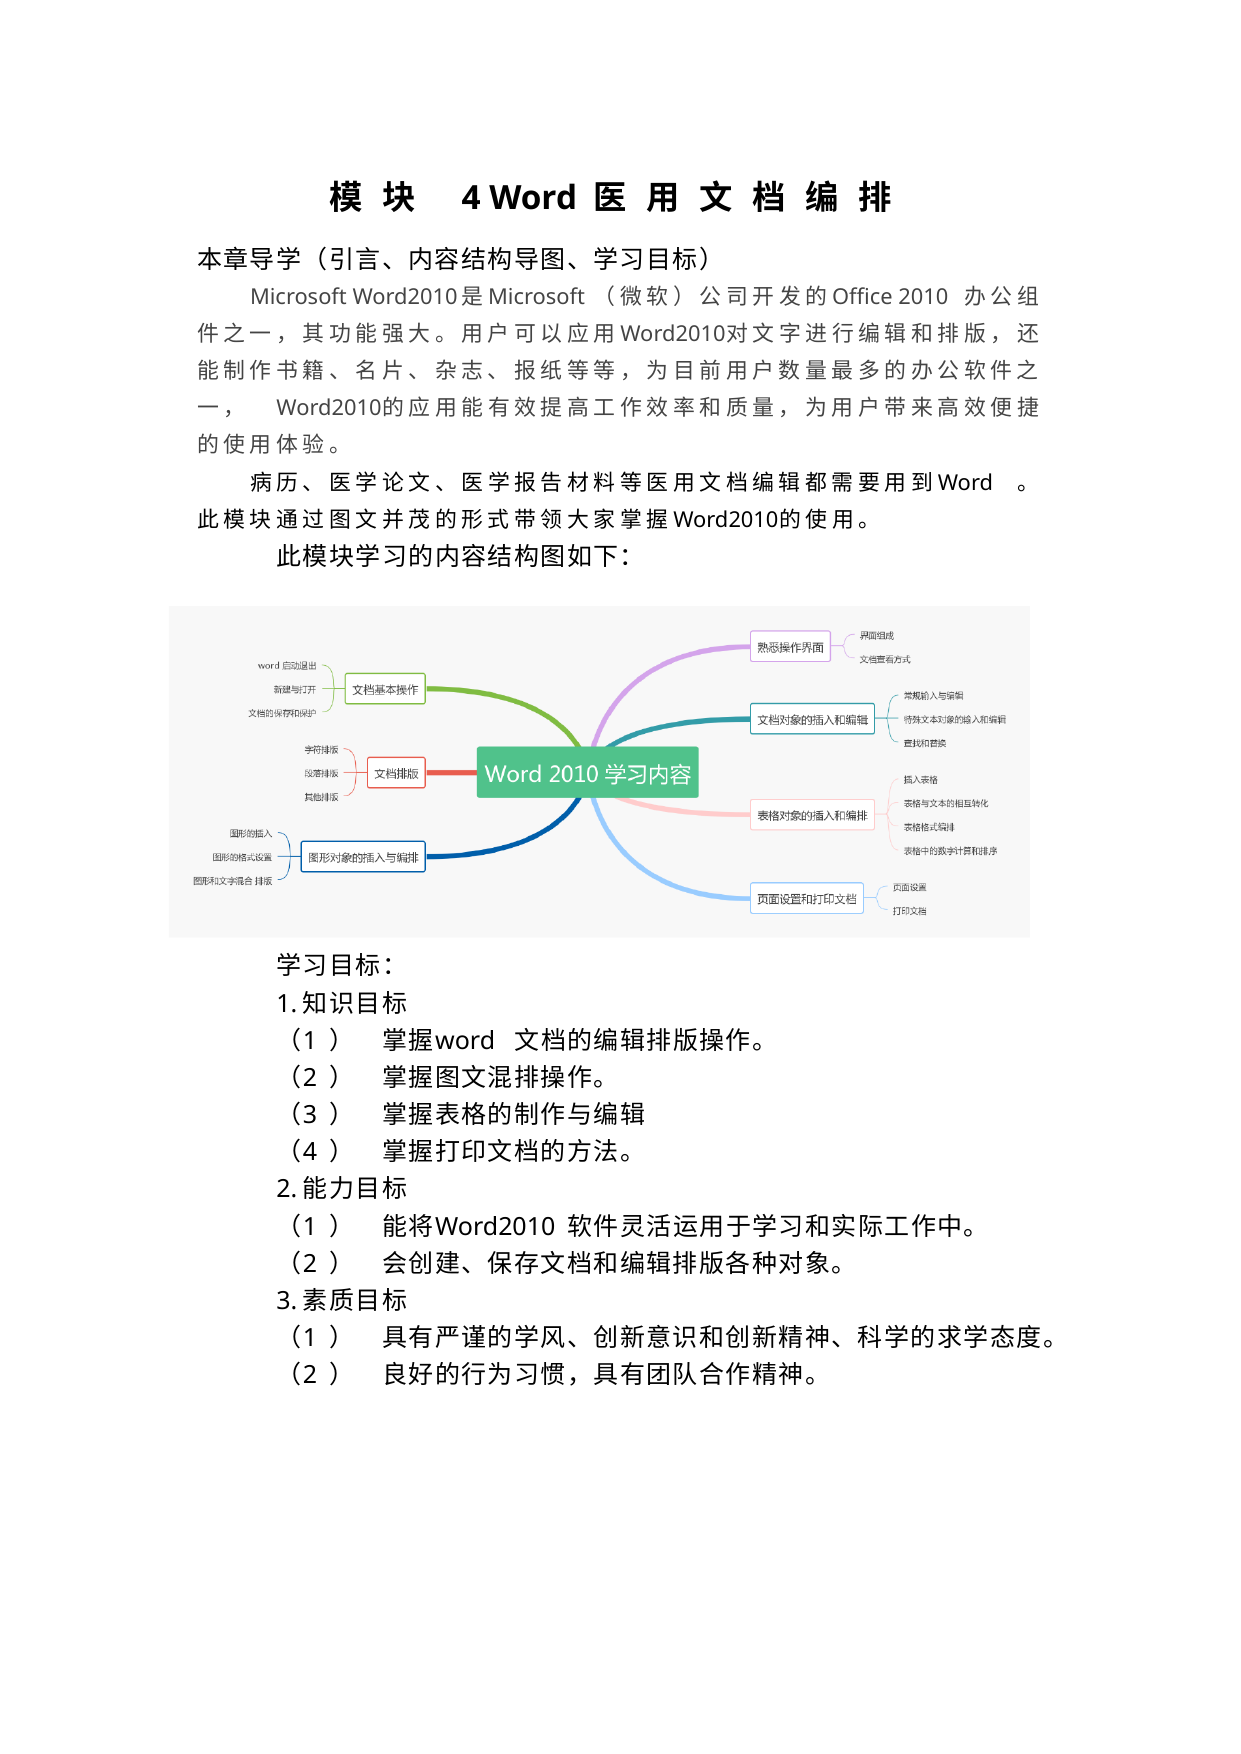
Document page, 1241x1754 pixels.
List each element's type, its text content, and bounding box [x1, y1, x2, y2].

list 掌握打印文档的方法。 [197, 1131, 1043, 1168]
title 模块 4 Word 医用文档编排 [197, 158, 1043, 233]
list 掌握word文档的编辑排版操作。 [197, 1020, 1043, 1057]
list 会创建、保存文档和编辑排版各种对象。 [197, 1243, 1043, 1280]
list 良好的行为习惯，具有团队合作精神。 [197, 1354, 1043, 1392]
list 能力目标 [250, 1168, 1043, 1206]
text 病历、医学论文、医学报告材料等医用文档编辑都需要用到Word。此模块通过图文并茂的形式带领大家掌握Word2010的使用。 [197, 462, 1043, 536]
list 具有严谨的学风、创新意识和创新精神、科学的求学态度。 [250, 1317, 1043, 1354]
list 掌握图文混排操作。 [197, 1057, 1043, 1094]
list 素质目标 [250, 1280, 1043, 1317]
text 此模块学习的内容结构图如下： [197, 536, 1043, 573]
picture [168, 606, 1035, 939]
list 知识目标 [250, 983, 1043, 1020]
list 掌握表格的制作与编辑 [197, 1094, 1043, 1131]
text Microsoft Word2010是Microsoft（微软）公司开发的Office 2010办公组件之一，其功能强大。用户可以应用Word2010对文字进行编辑和排版，还能制作书籍、名片、杂志、报纸等等，为目前用户数量最多的办公软件之一， Word2010的应用能有效提高工作效率和质量，为用户带来高效便捷的使用体验。 [197, 276, 1043, 462]
text 本章导学（引言、内容结构导图、学习目标） [197, 239, 1043, 276]
list 能将Word2010软件灵活运用于学习和实际工作中。 [197, 1206, 1043, 1243]
